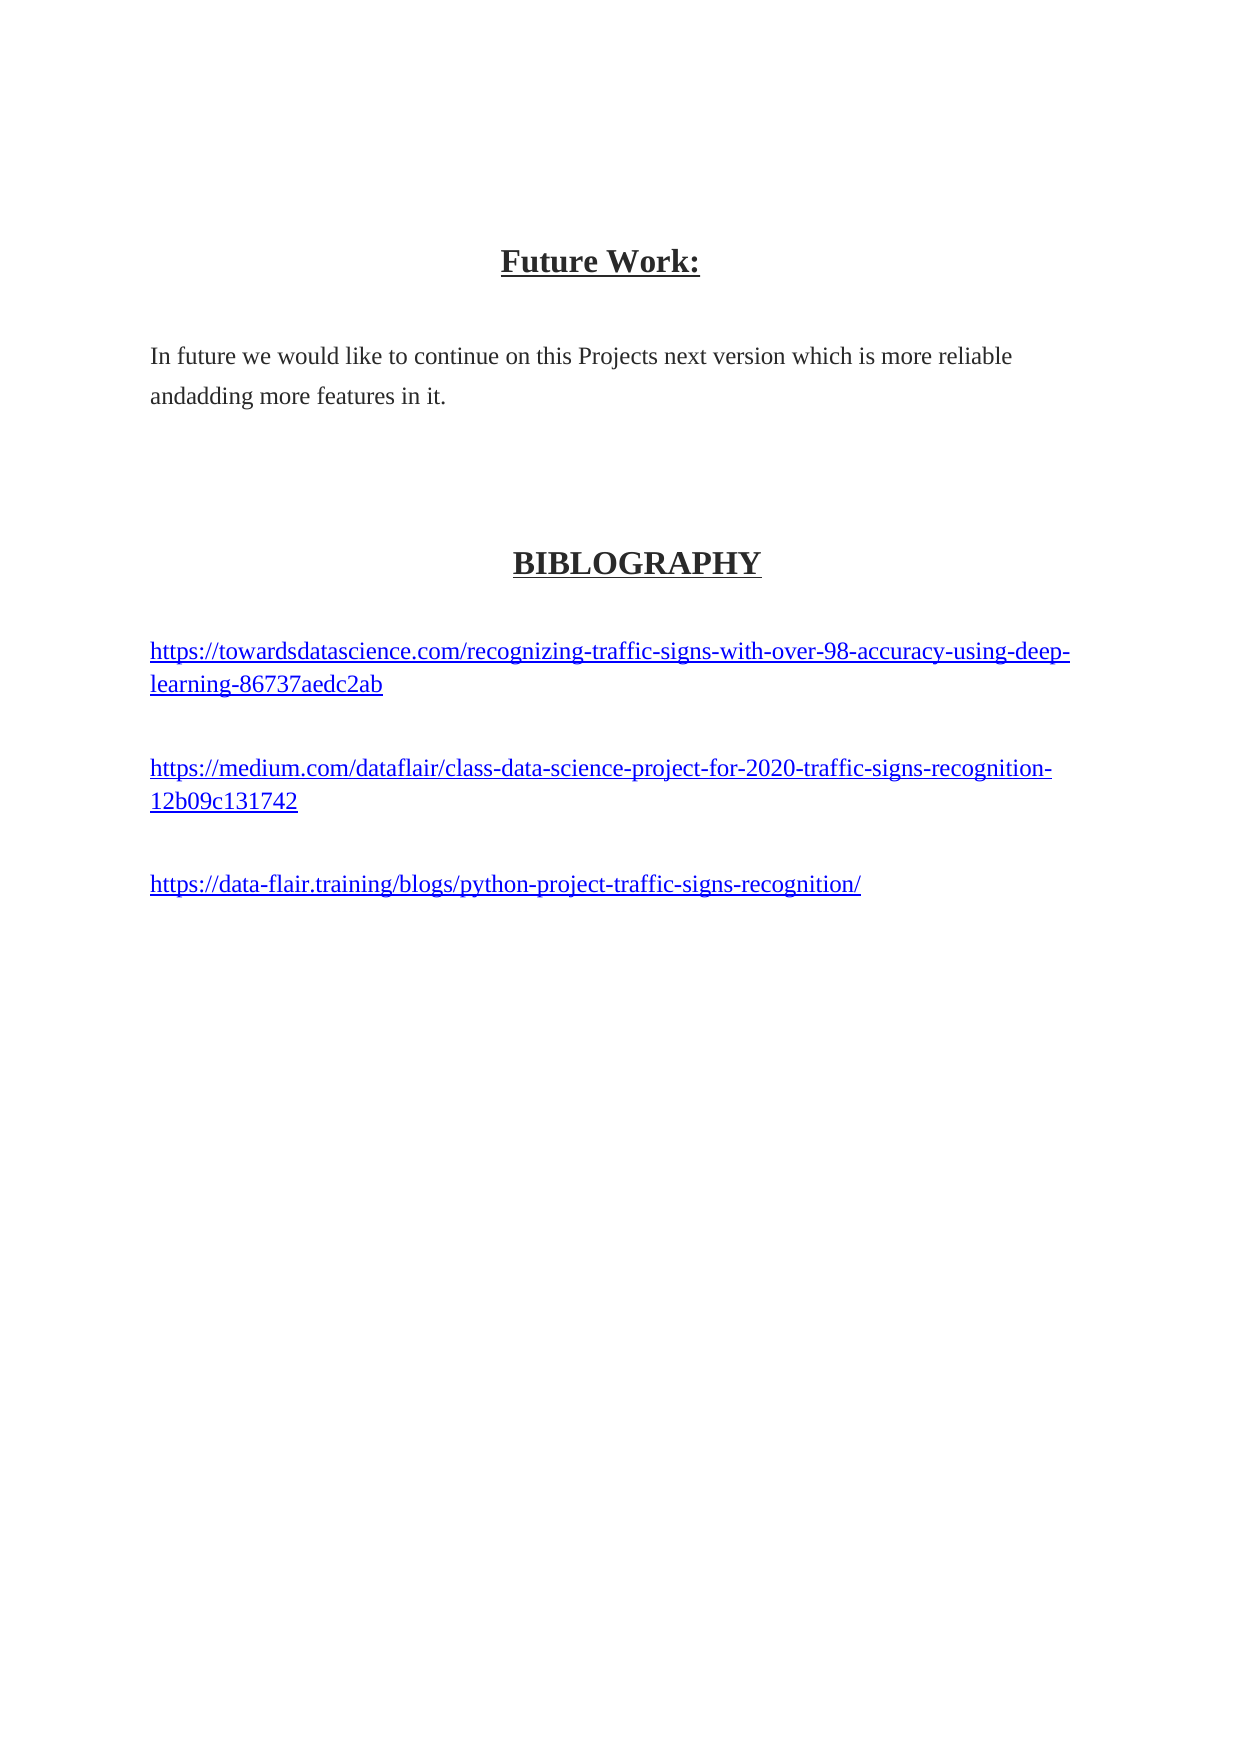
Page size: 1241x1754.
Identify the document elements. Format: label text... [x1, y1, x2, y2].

text https://medium.com/dataflair/class-data-science-project-for-2020-traffic-signs-recognition-12b09c131742 [150, 748, 1090, 815]
text In future we would like to continue on this Projects next version which is more reliable andadding more features in it. [150, 330, 1090, 410]
text https://towardsdatascience.com/recognizing-traffic-signs-with-over-98-accuracy-using-deep-learning-86737aedc2ab [150, 632, 1090, 698]
text Future Work: [150, 240, 1090, 280]
text BIBLOGRAPHY [150, 543, 1090, 582]
text https://data-flair.training/blogs/python-project-traffic-signs-recognition/ [150, 865, 1090, 898]
